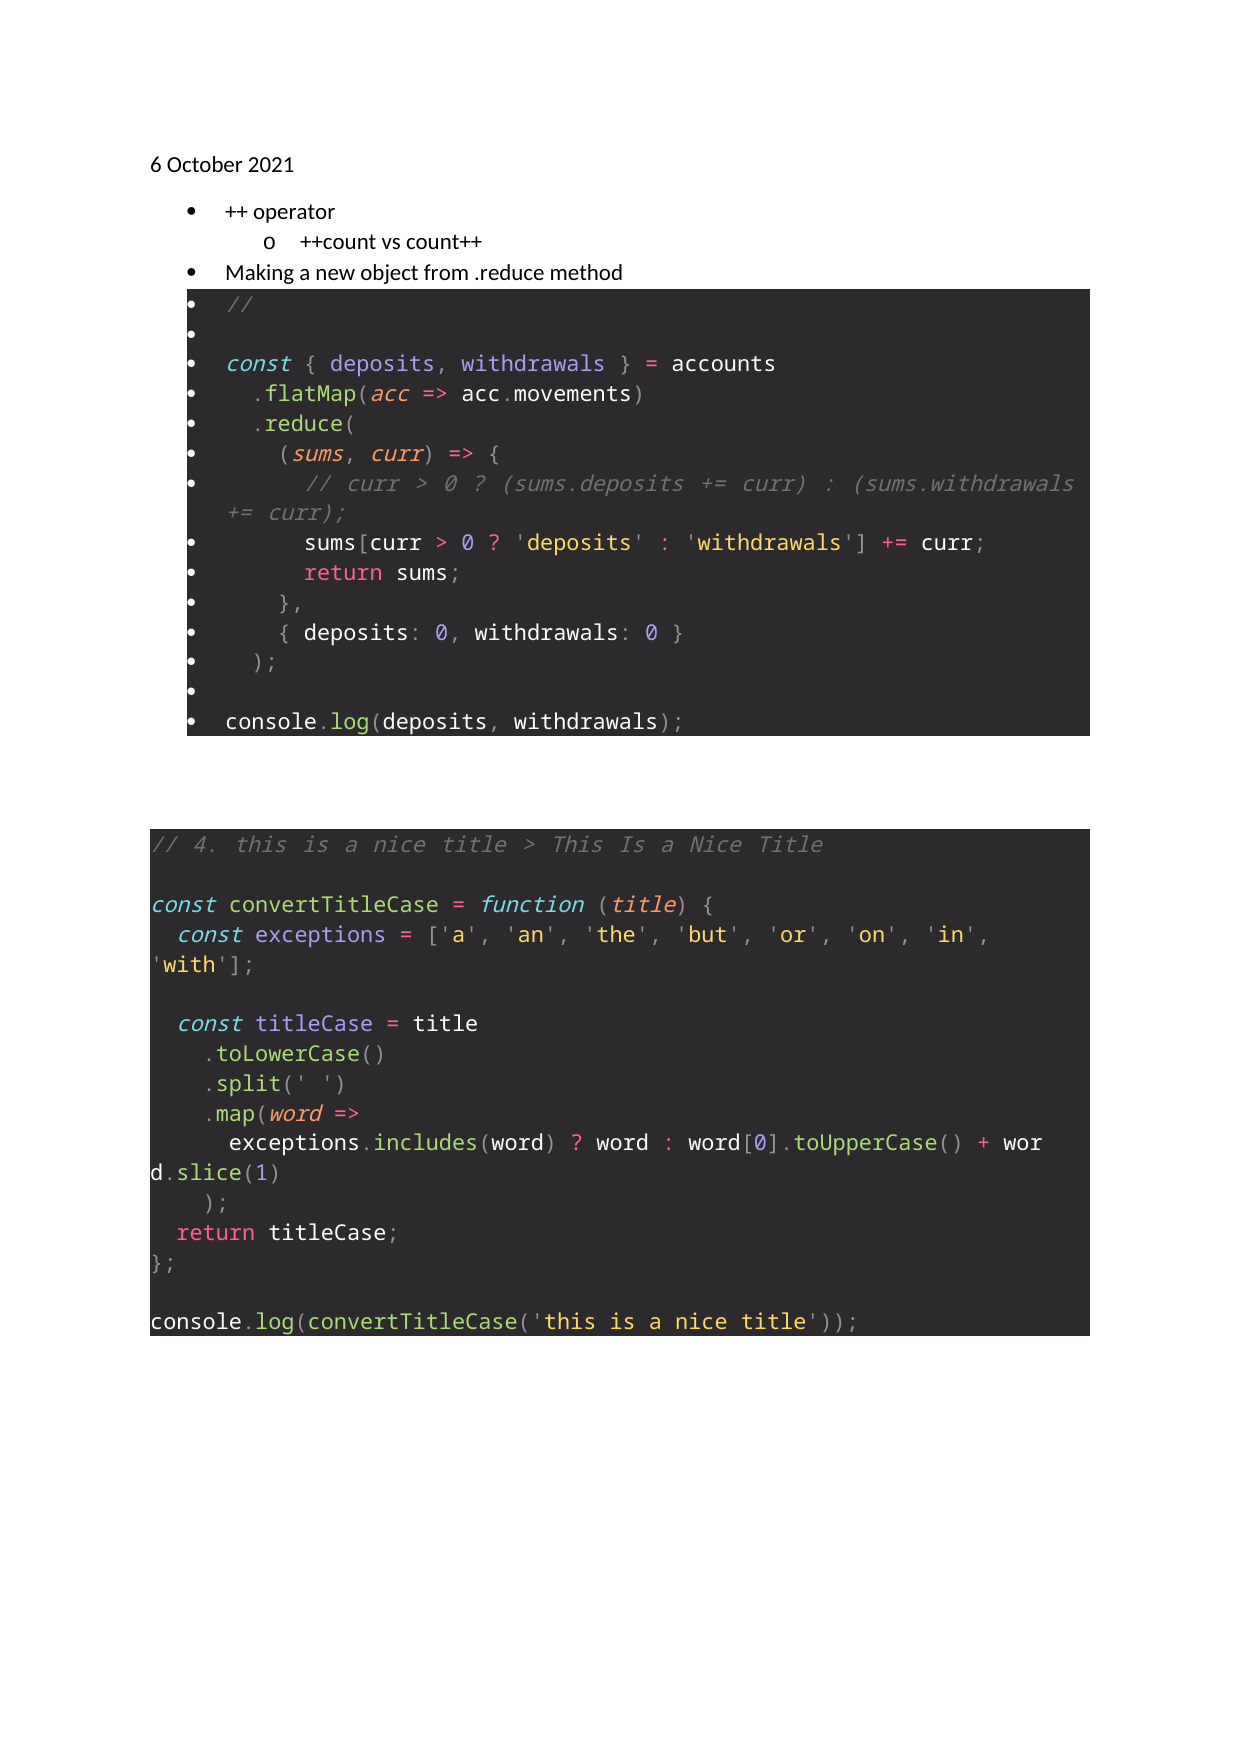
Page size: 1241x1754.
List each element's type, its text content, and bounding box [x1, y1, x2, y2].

text }; [150, 1246, 1090, 1276]
list // [187, 289, 1090, 318]
text .split(' ') [150, 1068, 1090, 1097]
text const titleCase = title [150, 1008, 1090, 1038]
list ); [187, 646, 1090, 676]
text console.log(convertTitleCase('this is a nice title')); [150, 1306, 1090, 1336]
list const { deposits, withdrawals } = accounts [187, 348, 1090, 378]
text ); [150, 1187, 1090, 1217]
text return titleCase; [150, 1217, 1090, 1246]
list .flatMap(acc => acc.movements) [187, 378, 1090, 408]
text // 4. this is a nice title > This Is a Nice Title [150, 829, 1090, 859]
list (sums, curr) => { [187, 438, 1090, 467]
text const convertTitleCase = function (title) { [150, 889, 1090, 919]
list { deposits: 0, withdrawals: 0 } [187, 616, 1090, 646]
text 6 October 2021 [150, 150, 1090, 178]
list // curr > 0 ? (sums.deposits += curr) : (sums.withdrawals += curr); [187, 467, 1090, 527]
list .reduce( [187, 408, 1090, 438]
list }, [187, 587, 1090, 616]
list Making a new object from .reduce method [187, 258, 1090, 287]
text .map(word => [150, 1097, 1090, 1127]
text .toLowerCase() [150, 1038, 1090, 1068]
list return sums; [187, 557, 1090, 587]
list sums[curr > 0 ? 'deposits' : 'withdrawals'] += curr; [187, 527, 1090, 557]
text const exceptions = ['a', 'an', 'the', 'but', 'or', 'on', 'in', 'with']; [150, 919, 1090, 978]
list console.log(deposits, withdrawals); [187, 706, 1090, 736]
text exceptions.includes(word) ? word : word[0].toUpperCase() + word.slice(1) [150, 1127, 1090, 1187]
list ++count vs count++ [262, 227, 1090, 256]
list ++ operator [187, 197, 1090, 225]
